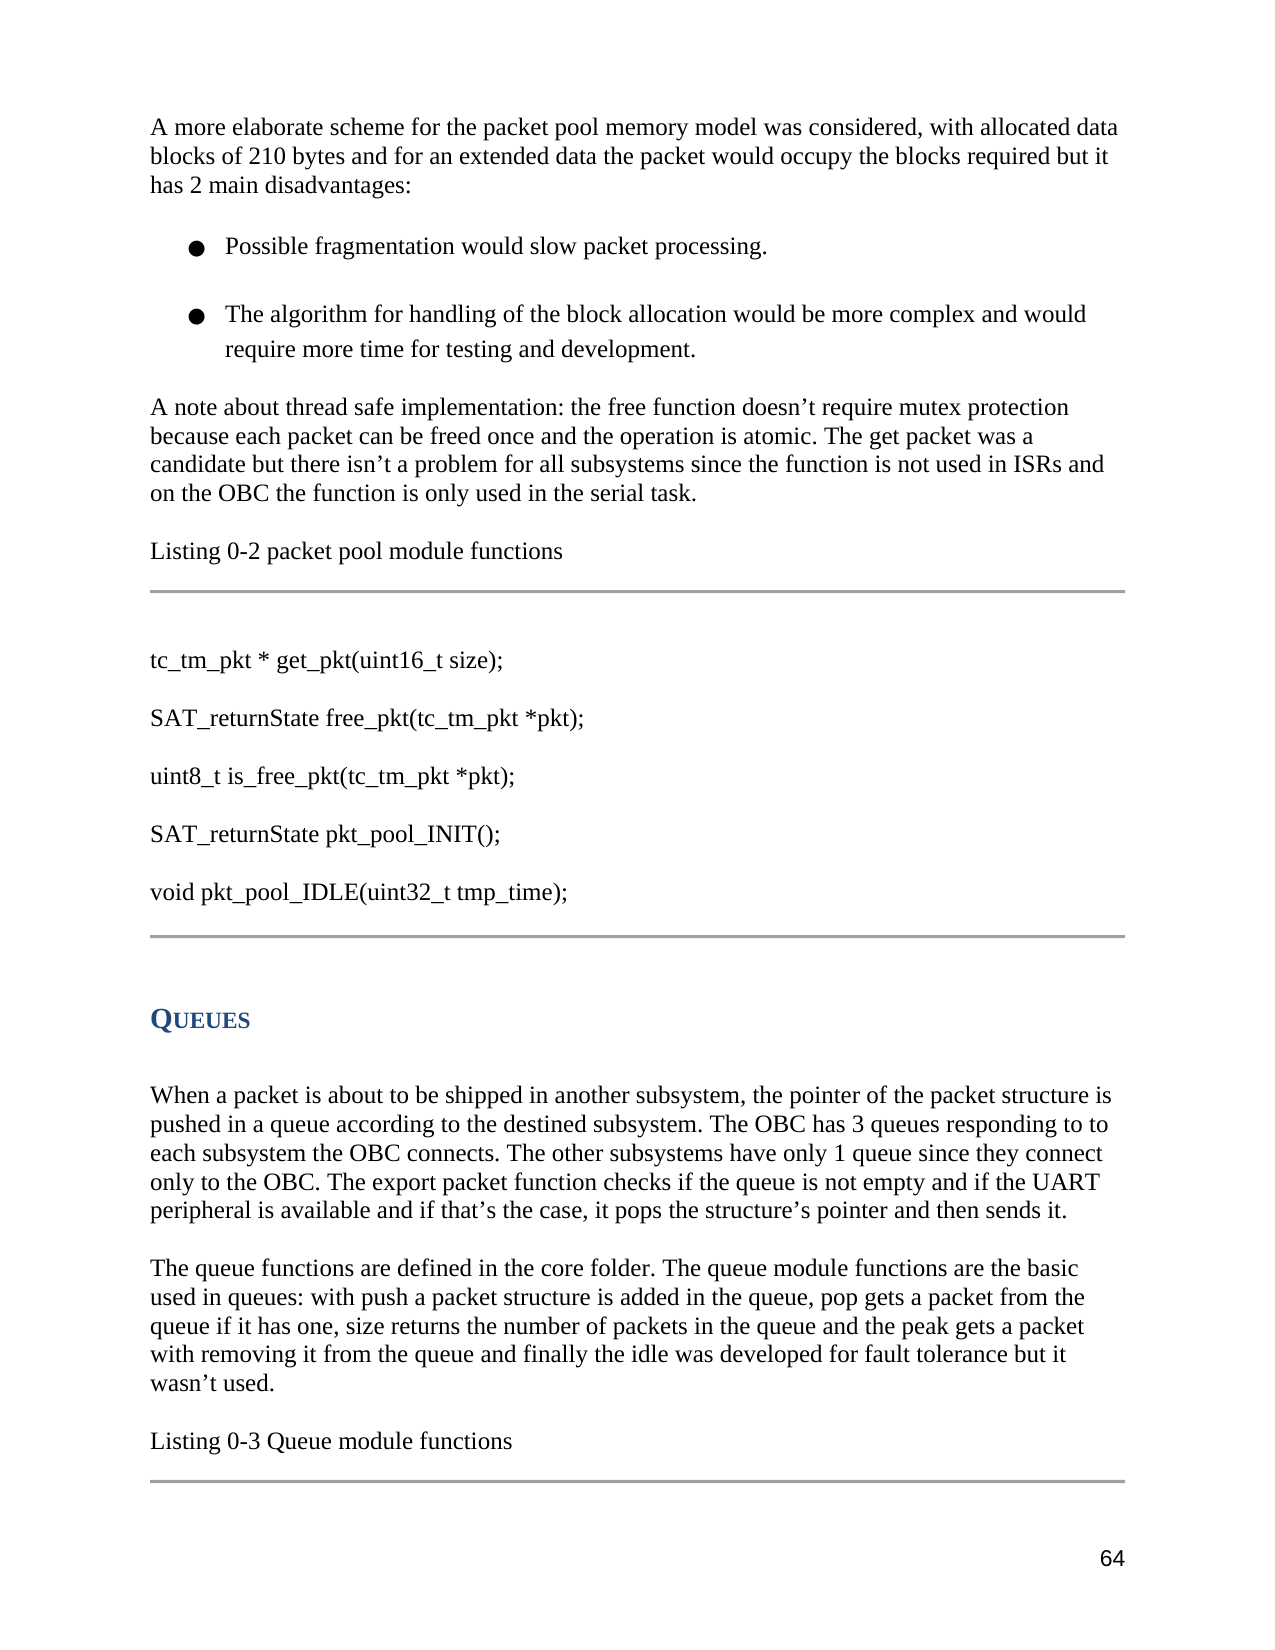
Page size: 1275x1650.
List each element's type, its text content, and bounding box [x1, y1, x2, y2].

text Listing 0-2 packet pool module functions [150, 536, 1125, 565]
list The algorithm for handling of the block allocation would be more complex and would require more time for testing and development. [187, 291, 1125, 363]
text When a packet is about to be shipped in another subsystem, the pointer of the packet structure is pushed in a queue according to the destined subsystem. The OBC has 3 queues responding to to each subsystem the OBC connects. The other subsystems have only 1 queue since they connect only to the OBC. The export packet function checks if the queue is not empty and if the UART peripheral is available and if that’s the case, it pops the structure’s pointer and then sends it. [150, 1080, 1125, 1224]
list Possible fragmentation would slow packet processing. [187, 224, 1125, 266]
text The queue functions are defined in the core folder. The queue module functions are the basic used in queues: with push a packet structure is added in the queue, pop gets a packet from the queue if it has one, size returns the number of packets in the queue and the peak gets a packet with removing it from the queue and finally the idle was developed for fault tolerance but it wasn’t used. [150, 1253, 1125, 1397]
subtitle Queues [150, 1001, 1089, 1034]
text tc_tm_pkt * get_pkt(uint16_t size); [150, 646, 1125, 674]
text SAT_returnState pkt_pool_INIT(); [150, 819, 1125, 848]
text A note about thread safe implementation: the free function doesn’t require mutex protection because each packet can be freed once and the operation is atomic. The get packet was a candidate but there isn’t a problem for all subsystems since the function is not used in ISRs and on the OBC the function is only used in the serial task. [150, 392, 1125, 507]
text A more elaborate scheme for the packet pool memory model was considered, with allocated data blocks of 210 bytes and for an extended data the packet would occupy the blocks required but it has 2 main disadvantages: [150, 112, 1125, 199]
text Listing 0-3 Queue module functions [150, 1426, 1125, 1455]
text SAT_returnState free_pkt(tc_tm_pkt *pkt); [150, 703, 1125, 732]
text void pkt_pool_IDLE(uint32_t tmp_time); [150, 877, 1125, 906]
text uint8_t is_free_pkt(tc_tm_pkt *pkt); [150, 761, 1125, 790]
